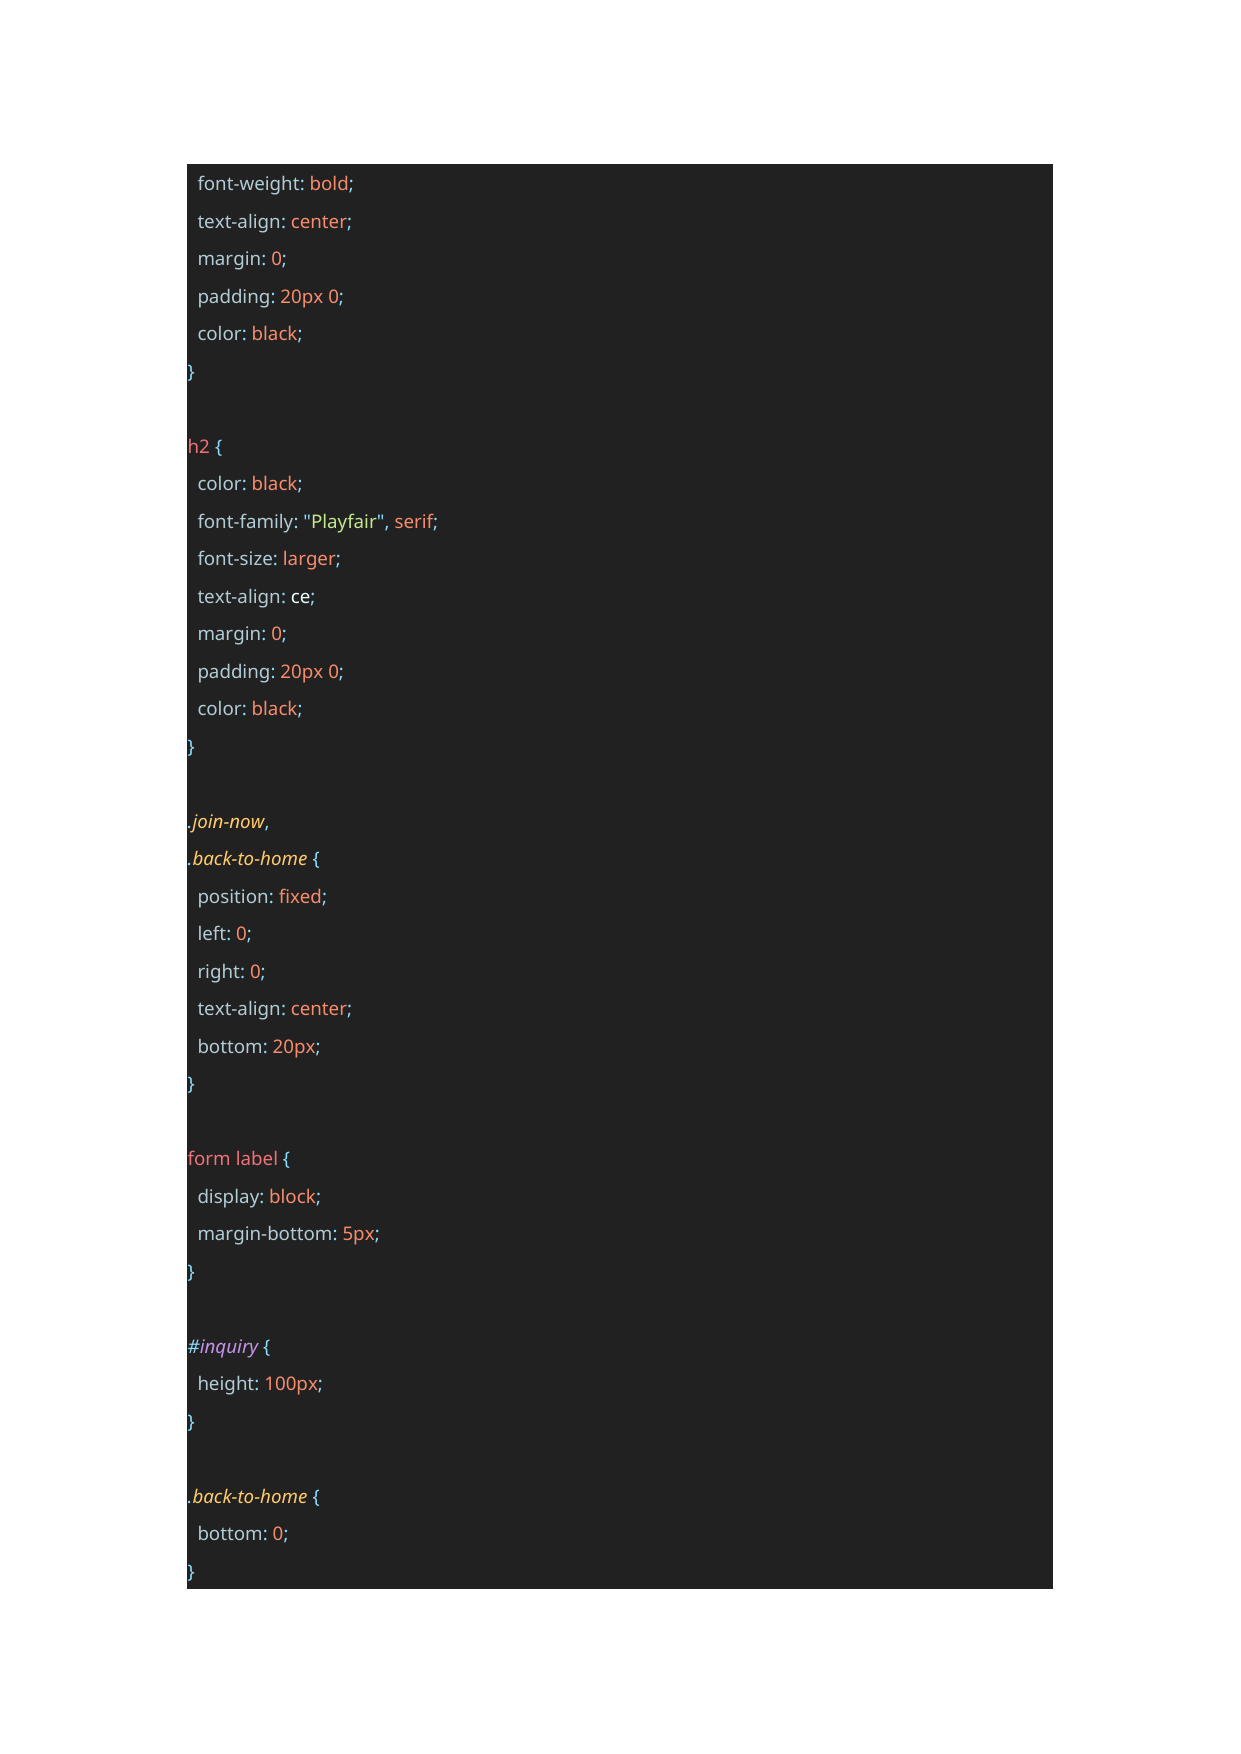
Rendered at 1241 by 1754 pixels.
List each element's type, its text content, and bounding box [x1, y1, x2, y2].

text .join-now, [187, 802, 1053, 839]
text padding: 20px 0; [187, 277, 1053, 314]
text margin-bottom: 5px; [187, 1214, 1053, 1252]
text } [187, 1402, 1053, 1439]
text .back-to-home { [187, 839, 1053, 877]
text color: black; [187, 314, 1053, 352]
text display: block; [187, 1177, 1053, 1214]
text h2 { [187, 427, 1053, 464]
text margin: 0; [187, 614, 1053, 652]
text } [187, 1552, 1053, 1589]
text padding: 20px 0; [187, 652, 1053, 689]
text color: black; [187, 464, 1053, 502]
text font-size: larger; [187, 539, 1053, 577]
text form label { [187, 1139, 1053, 1177]
text font-family: "Playfair", serif; [187, 502, 1053, 539]
text } [187, 352, 1053, 389]
text } [187, 1064, 1053, 1102]
text color: black; [187, 689, 1053, 727]
text #inquiry { [187, 1327, 1053, 1364]
text font-weight: bold; [187, 164, 1053, 202]
text text-align: ce; [187, 577, 1053, 614]
text text-align: center; [187, 202, 1053, 239]
text height: 100px; [187, 1364, 1053, 1402]
text } [187, 727, 1053, 764]
text .back-to-home { [187, 1477, 1053, 1514]
text left: 0; [187, 914, 1053, 952]
text text-align: center; [187, 989, 1053, 1027]
text bottom: 20px; [187, 1027, 1053, 1064]
text margin: 0; [187, 239, 1053, 277]
text position: fixed; [187, 877, 1053, 914]
text bottom: 0; [187, 1514, 1053, 1552]
text } [187, 1252, 1053, 1289]
text right: 0; [187, 952, 1053, 989]
